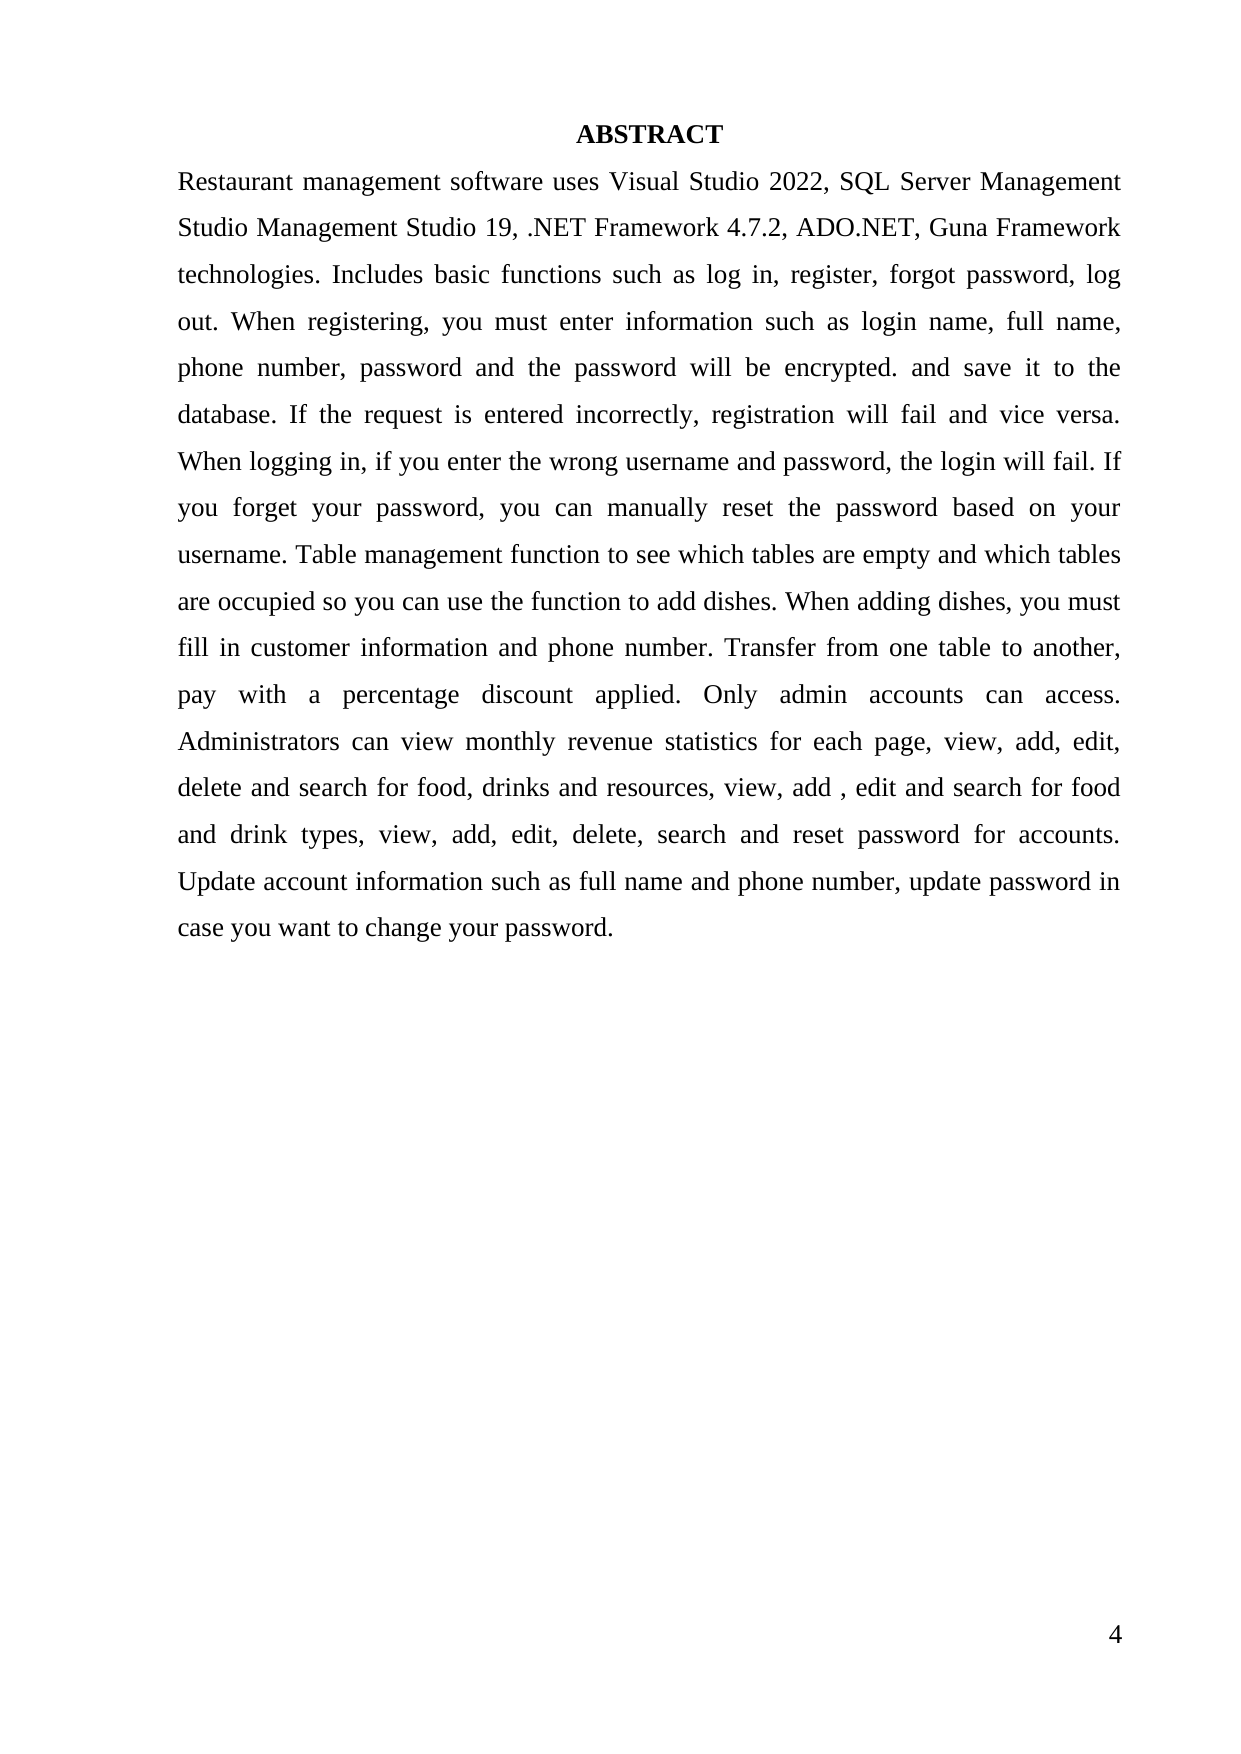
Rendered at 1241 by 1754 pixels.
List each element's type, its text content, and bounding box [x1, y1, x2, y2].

text Restaurant management software uses Visual Studio 2022, SQL Server Management Studio Management Studio 19, .NET Framework 4.7.2, ADO.NET, Guna Framework technologies. Includes basic functions such as log in, register, forgot password, log out. When registering, you must enter information such as login name, full name, phone number, password and the password will be encrypted. and save it to the database. If the request is entered incorrectly, registration will fail and vice versa. When logging in, if you enter the wrong username and password, the login will fail. If you forget your password, you can manually reset the password based on your username. Table management function to see which tables are empty and which tables are occupied so you can use the function to add dishes. When adding dishes, you must fill in customer information and phone number. Transfer from one table to another, pay with a percentage discount applied. Only admin accounts can access. Administrators can view monthly revenue statistics for each page, view, add, edit, delete and search for food, drinks and resources, view, add , edit and search for food and drink types, view, add, edit, delete, search and reset password for accounts. Update account information such as full name and phone number, update password in case you want to change your password. [177, 165, 1122, 943]
text ABSTRACT [177, 118, 1122, 149]
